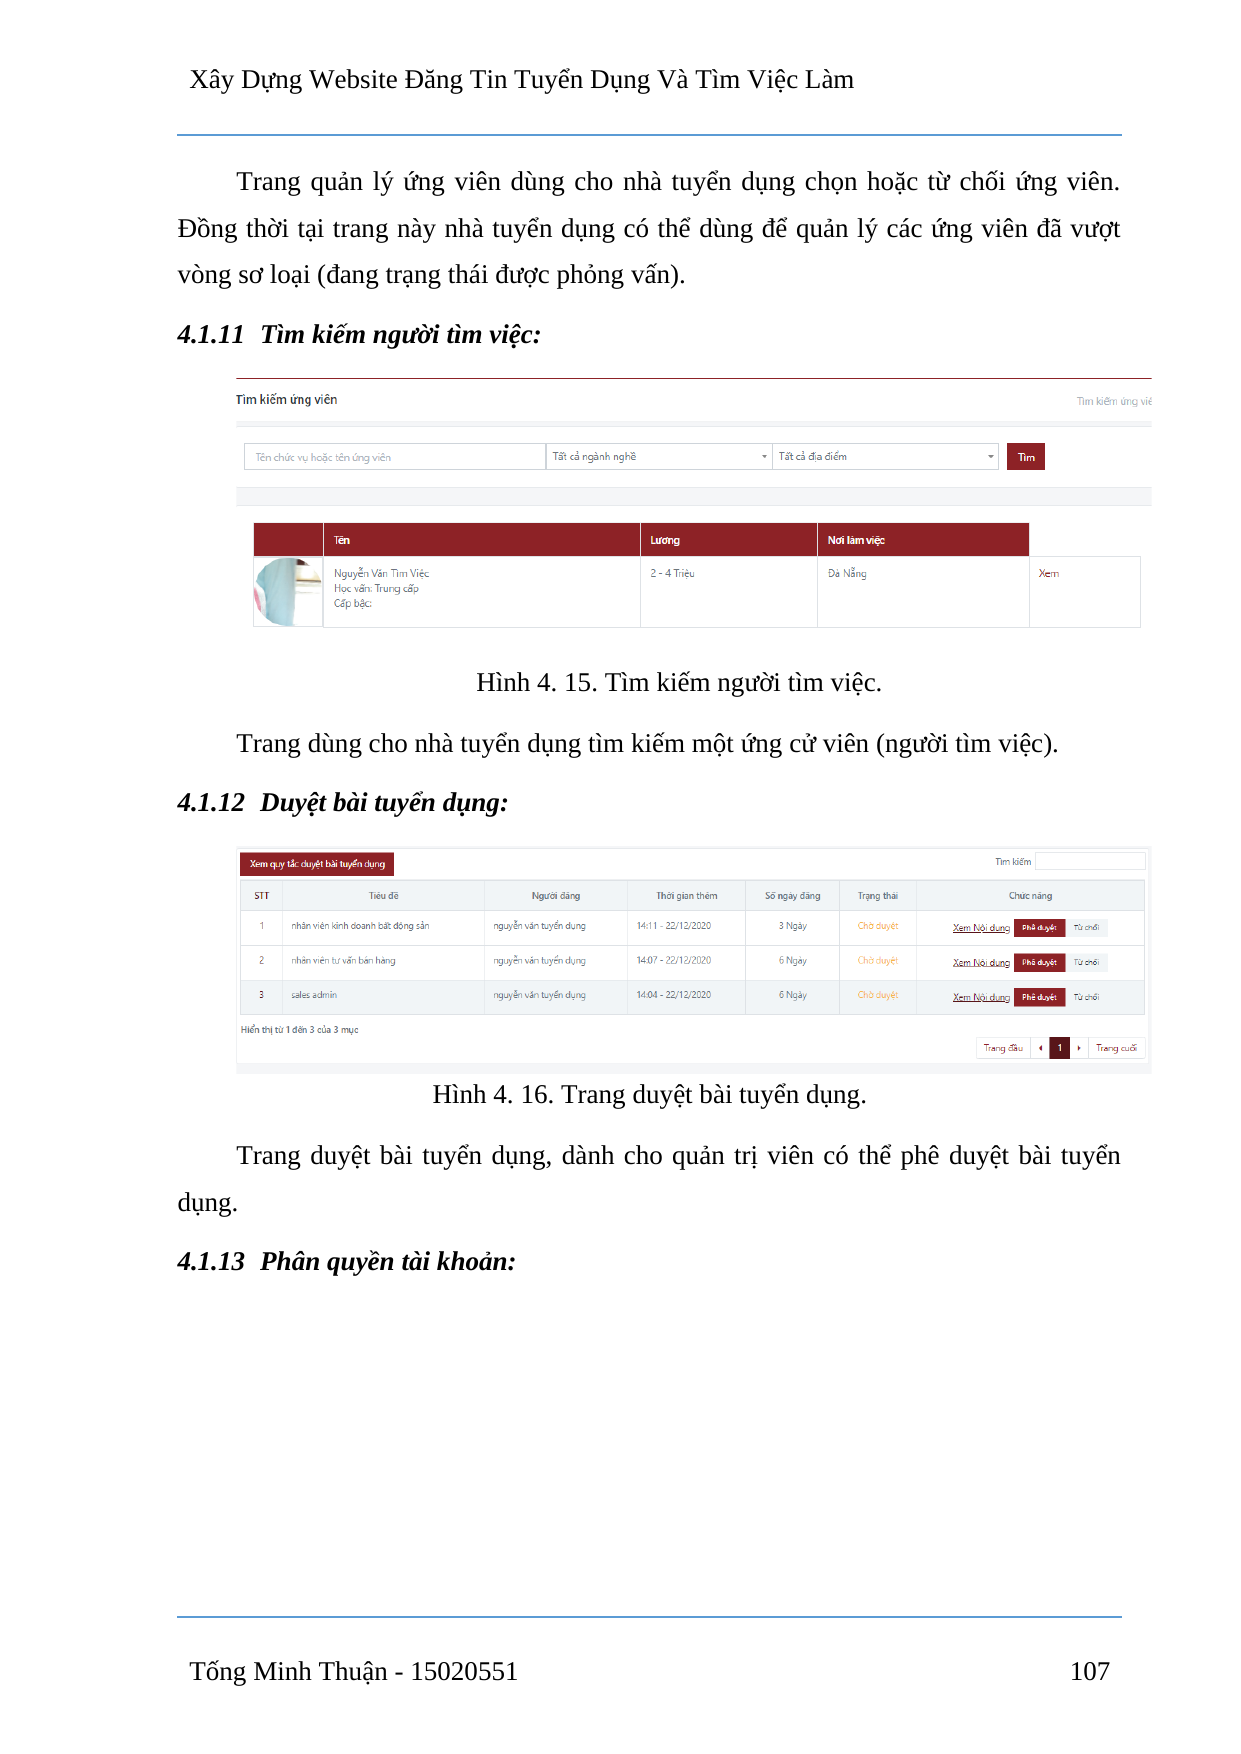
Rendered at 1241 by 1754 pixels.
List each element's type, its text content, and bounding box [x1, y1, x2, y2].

picture [236, 378, 1152, 638]
picture [236, 846, 1152, 1074]
text Tìm kiếm người tìm việc: [177, 318, 1122, 349]
text Hình 4. 15. Tìm kiếm người tìm việc. [177, 666, 1122, 697]
text Trang dùng cho nhà tuyển dụng tìm kiếm một ứng cử viên (người tìm việc). [177, 727, 1122, 758]
text Trang duyệt bài tuyển dụng, dành cho quản trị viên có thể phê duyệt bài tuyển dụng. [177, 1139, 1122, 1217]
text Trang quản lý ứng viên dùng cho nhà tuyển dụng chọn hoặc từ chối ứng viên. Đồng thời tại trang này nhà tuyển dụng có thể dùng để quản lý các ứng viên đã vượt vòng sơ loại (đang trạng thái được phỏng vấn). [177, 165, 1122, 290]
text Phân quyền tài khoản: [177, 1245, 1122, 1276]
text Duyệt bài tuyển dụng: [177, 786, 1122, 817]
